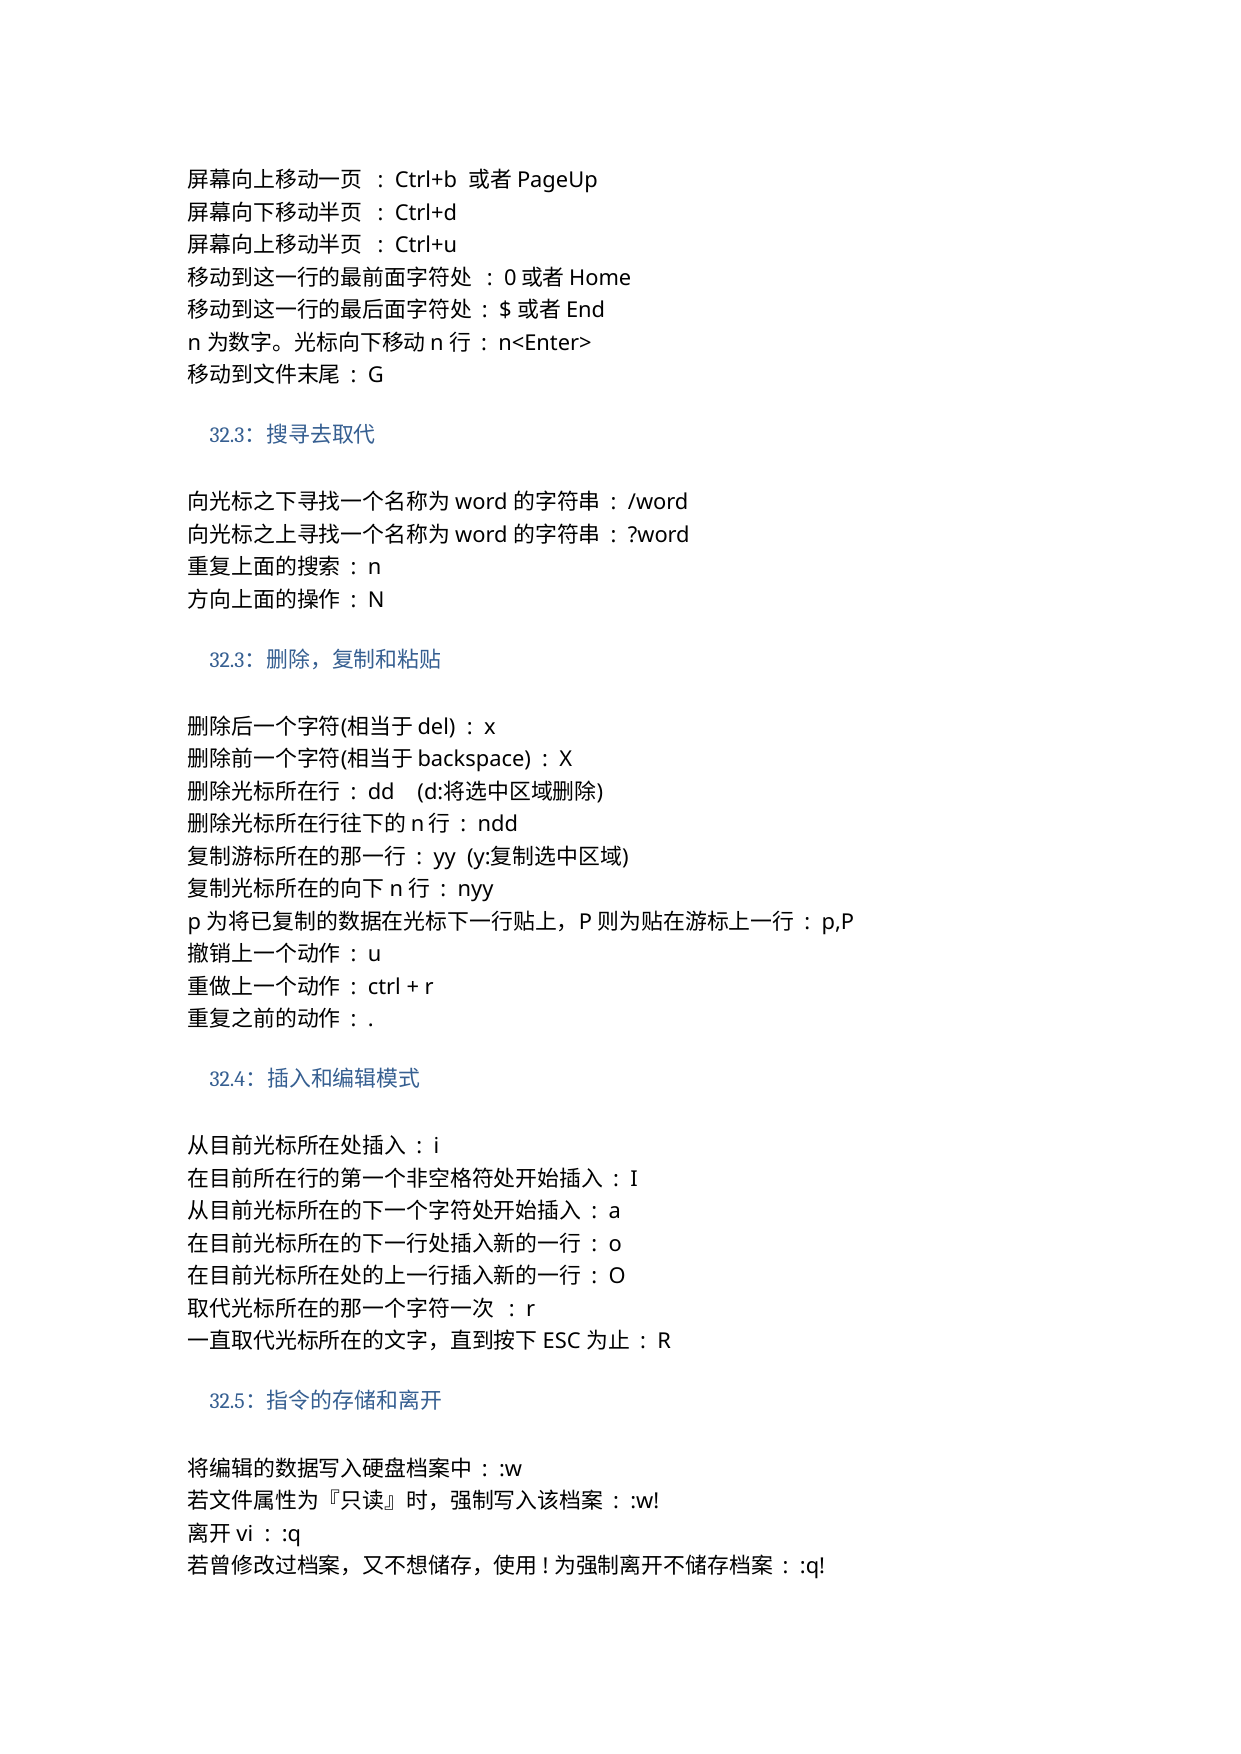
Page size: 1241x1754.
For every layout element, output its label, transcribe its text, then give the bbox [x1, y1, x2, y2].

text 一直取代光标所在的文字，直到按下 ESC 为止 : R [187, 1323, 1053, 1356]
text 复制光标所在的向下 n 行 : nyy [187, 871, 1053, 904]
text 在目前光标所在处的上一行插入新的一行 : O [187, 1258, 1053, 1291]
text 将编辑的数据写入硬盘档案中 : :w [187, 1450, 1053, 1483]
subtitle 32.3：删除，复制和粘贴 [209, 641, 1053, 674]
text 从目前光标所在的下一个字符处开始插入 : a [187, 1193, 1053, 1226]
text 若文件属性为『只读』时，强制写入该档案 : :w! [187, 1483, 1053, 1515]
text 复制游标所在的那一行 : yy (y:复制选中区域) [187, 839, 1053, 871]
text 向光标之下寻找一个名称为 word 的字符串 : /word [187, 484, 1053, 517]
text 重做上一个动作 : ctrl + r [187, 969, 1053, 1001]
subtitle 32.3：搜寻去取代 [209, 417, 1053, 449]
text 在目前光标所在的下一行处插入新的一行 : o [187, 1226, 1053, 1258]
text 若曾修改过档案，又不想储存，使用 ! 为强制离开不储存档案 : :q! [187, 1548, 1053, 1580]
text 删除光标所在行 : dd (d:将选中区域删除) [187, 774, 1053, 806]
text n 为数字。光标向下移动n 行 : n<Enter> [187, 324, 1053, 357]
text 方向上面的操作 : N [187, 582, 1053, 614]
text 删除光标所在行往下的n行 : ndd [187, 806, 1053, 839]
text 移动到这一行的最前面字符处 : 0或者Home [187, 259, 1053, 292]
text 向光标之上寻找一个名称为 word 的字符串 : ?word [187, 517, 1053, 549]
text p 为将已复制的数据在光标下一行贴上，P 则为贴在游标上一行 : p,P [187, 904, 1053, 936]
text 屏幕向上移动半页 : Ctrl+u [187, 227, 1053, 259]
text 取代光标所在的那一个字符一次 : r [187, 1291, 1053, 1323]
subtitle 32.5：指令的存储和离开 [209, 1383, 1053, 1415]
text 重复上面的搜索 : n [187, 549, 1053, 582]
text 重复之前的动作 : . [187, 1001, 1053, 1034]
subtitle 32.4：插入和编辑模式 [209, 1061, 1053, 1093]
text 撤销上一个动作 : u [187, 936, 1053, 969]
text 屏幕向上移动一页 : Ctrl+b 或者 PageUp [187, 162, 1053, 194]
text 移动到文件末尾 : G [187, 357, 1053, 389]
text 删除后一个字符(相当于del) : x [187, 709, 1053, 741]
text 离开 vi : :q [187, 1515, 1053, 1548]
text 屏幕向下移动半页 : Ctrl+d [187, 194, 1053, 227]
text 删除前一个字符(相当于backspace) : X [187, 741, 1053, 774]
text 在目前所在行的第一个非空格符处开始插入 : I [187, 1161, 1053, 1193]
text 从目前光标所在处插入 : i [187, 1128, 1053, 1161]
text 移动到这一行的最后面字符处 : $ 或者 End [187, 292, 1053, 324]
